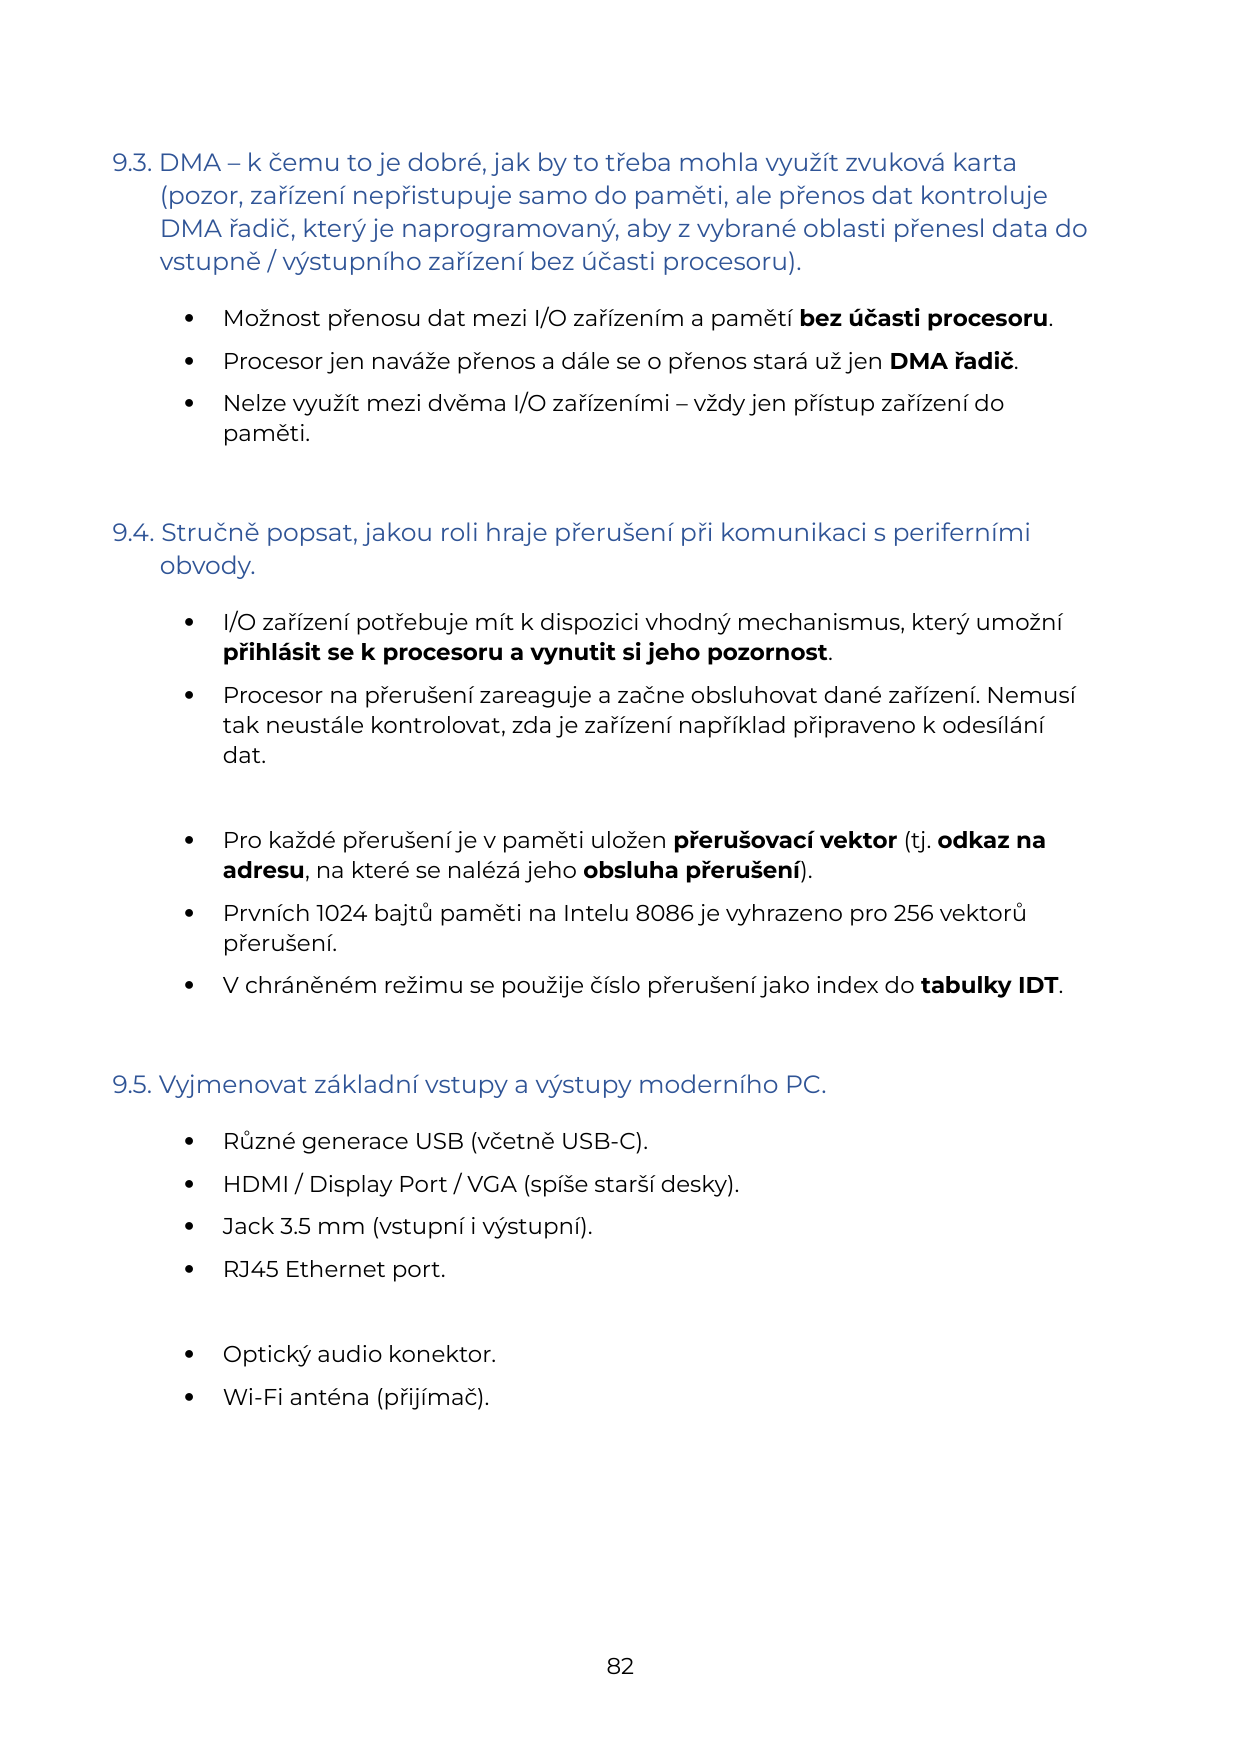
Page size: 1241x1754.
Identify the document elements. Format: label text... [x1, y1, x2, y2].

text Procesor na přerušení zareaguje a začne obsluhovat dané zařízení. Nemusí tak neustále kontrolovat, zda je zařízení například připraveno k odesílání dat. [185, 681, 1093, 769]
text RJ45 Ethernet port. [185, 1255, 1093, 1283]
text Jack 3.5 mm (vstupní i výstupní). [185, 1212, 1093, 1240]
text Různé generace USB (včetně USB-C). [185, 1127, 1093, 1155]
text Nelze využít mezi dvěma I/O zařízeními – vždy jen přístup zařízení do paměti. [185, 389, 1093, 447]
text DMA – k čemu to je dobré, jak by to třeba mohla využít zvuková karta (pozor, zařízení nepřistupuje samo do paměti, ale přenos dat kontroluje DMA řadič, který je naprogramovaný, aby z vybrané oblasti přenesl data do vstupně / výstupního zařízení bez účasti procesoru). [112, 148, 1093, 277]
text I/O zařízení potřebuje mít k dispozici vhodný mechanismus, který umožní přihlásit se k procesoru a vynutit si jeho pozornost. [185, 608, 1093, 666]
text Vyjmenovat základní vstupy a výstupy moderního PC. [112, 1069, 1093, 1100]
text Procesor jen naváže přenos a dále se o přenos stará už jen DMA řadič. [185, 347, 1093, 375]
text Možnost přenosu dat mezi I/O zařízením a pamětí bez účasti procesoru. [185, 304, 1093, 332]
text Optický audio konektor. [185, 1340, 1093, 1368]
text V chráněném režimu se použije číslo přerušení jako index do tabulky IDT. [185, 972, 1093, 999]
text HDMI / Display Port / VGA (spíše starší desky). [185, 1170, 1093, 1198]
text Wi-Fi anténa (přijímač). [185, 1383, 1093, 1411]
text Pro každé přerušení je v paměti uložen přerušovací vektor (tj. odkaz na adresu, na které se nalézá jeho obsluha přerušení). [185, 826, 1093, 884]
text Stručně popsat, jakou roli hraje přerušení při komunikaci s periferními obvody. [112, 517, 1093, 581]
text Prvních 1024 bajtů paměti na Intelu 8086 je vyhrazeno pro 256 vektorů přerušení. [185, 899, 1093, 957]
